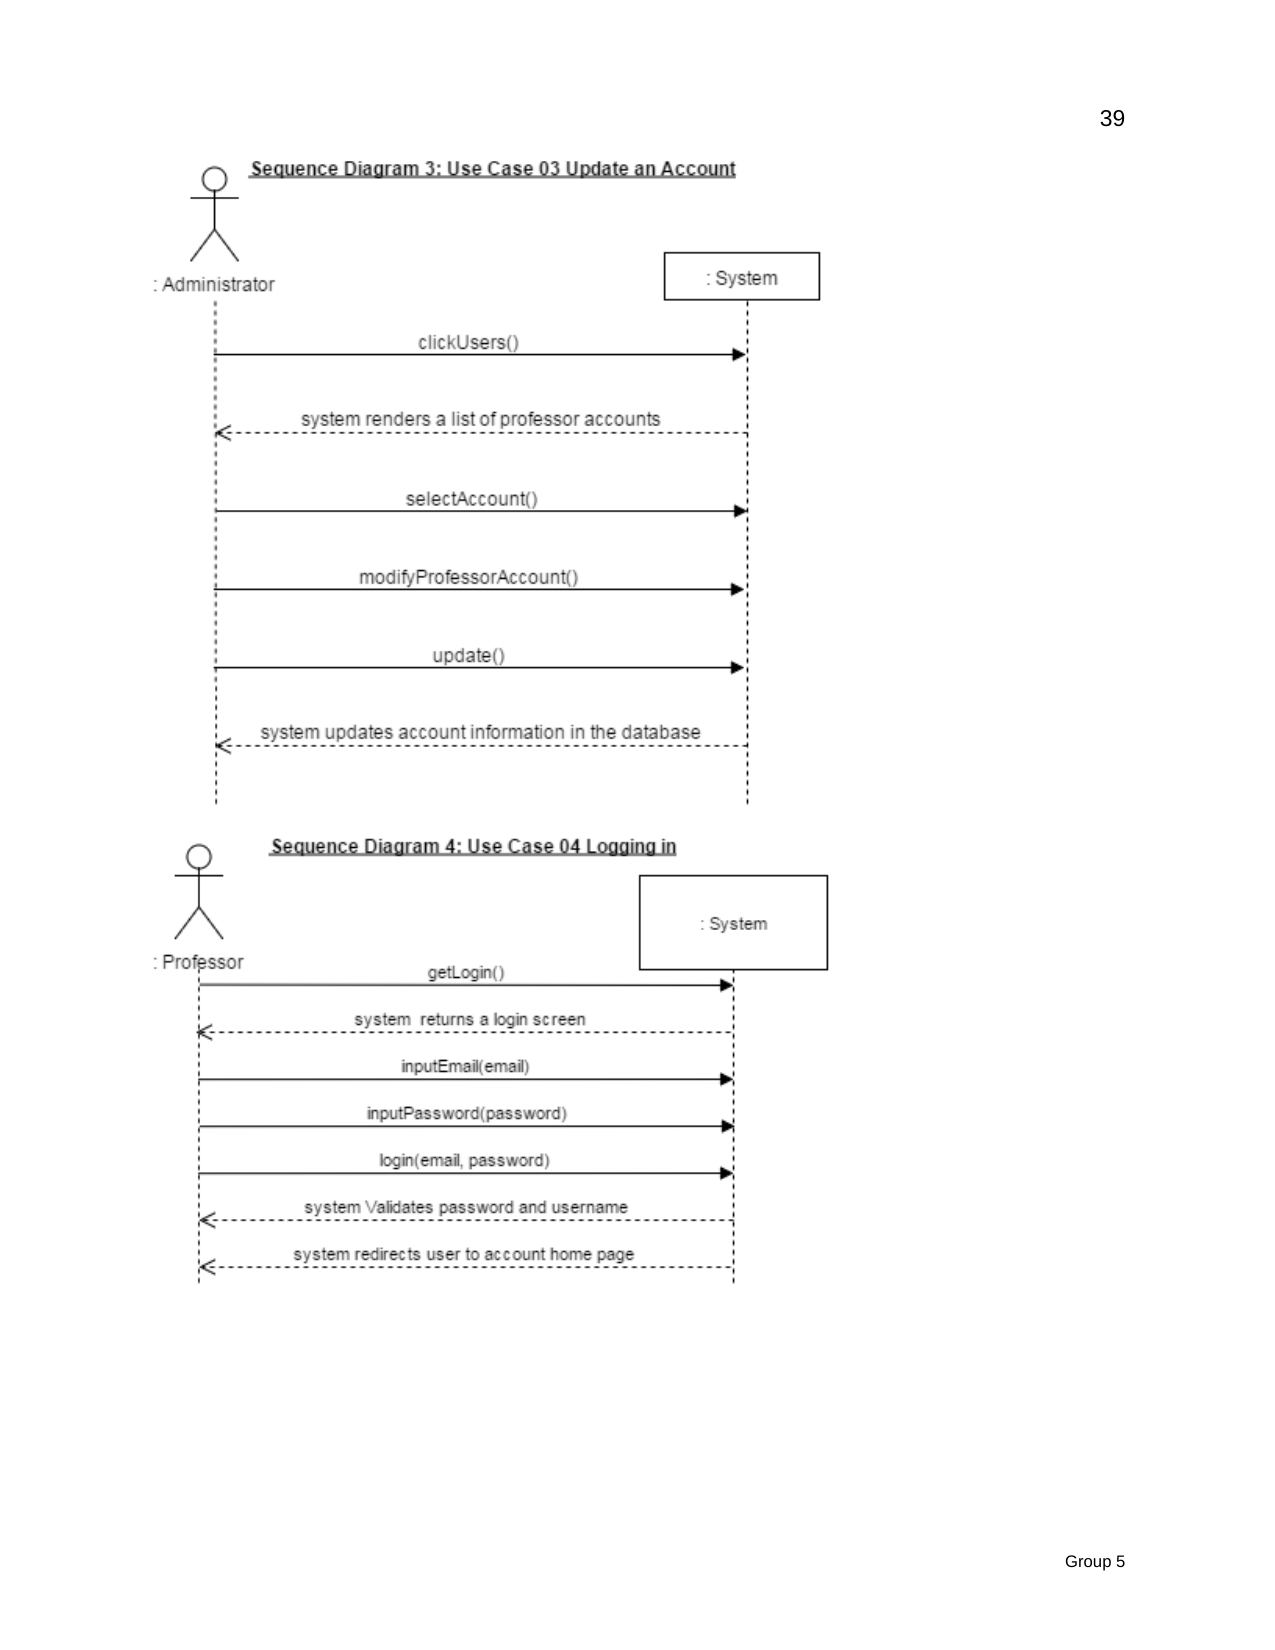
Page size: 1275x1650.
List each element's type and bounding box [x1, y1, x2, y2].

picture [150, 811, 830, 1287]
picture [150, 150, 822, 808]
